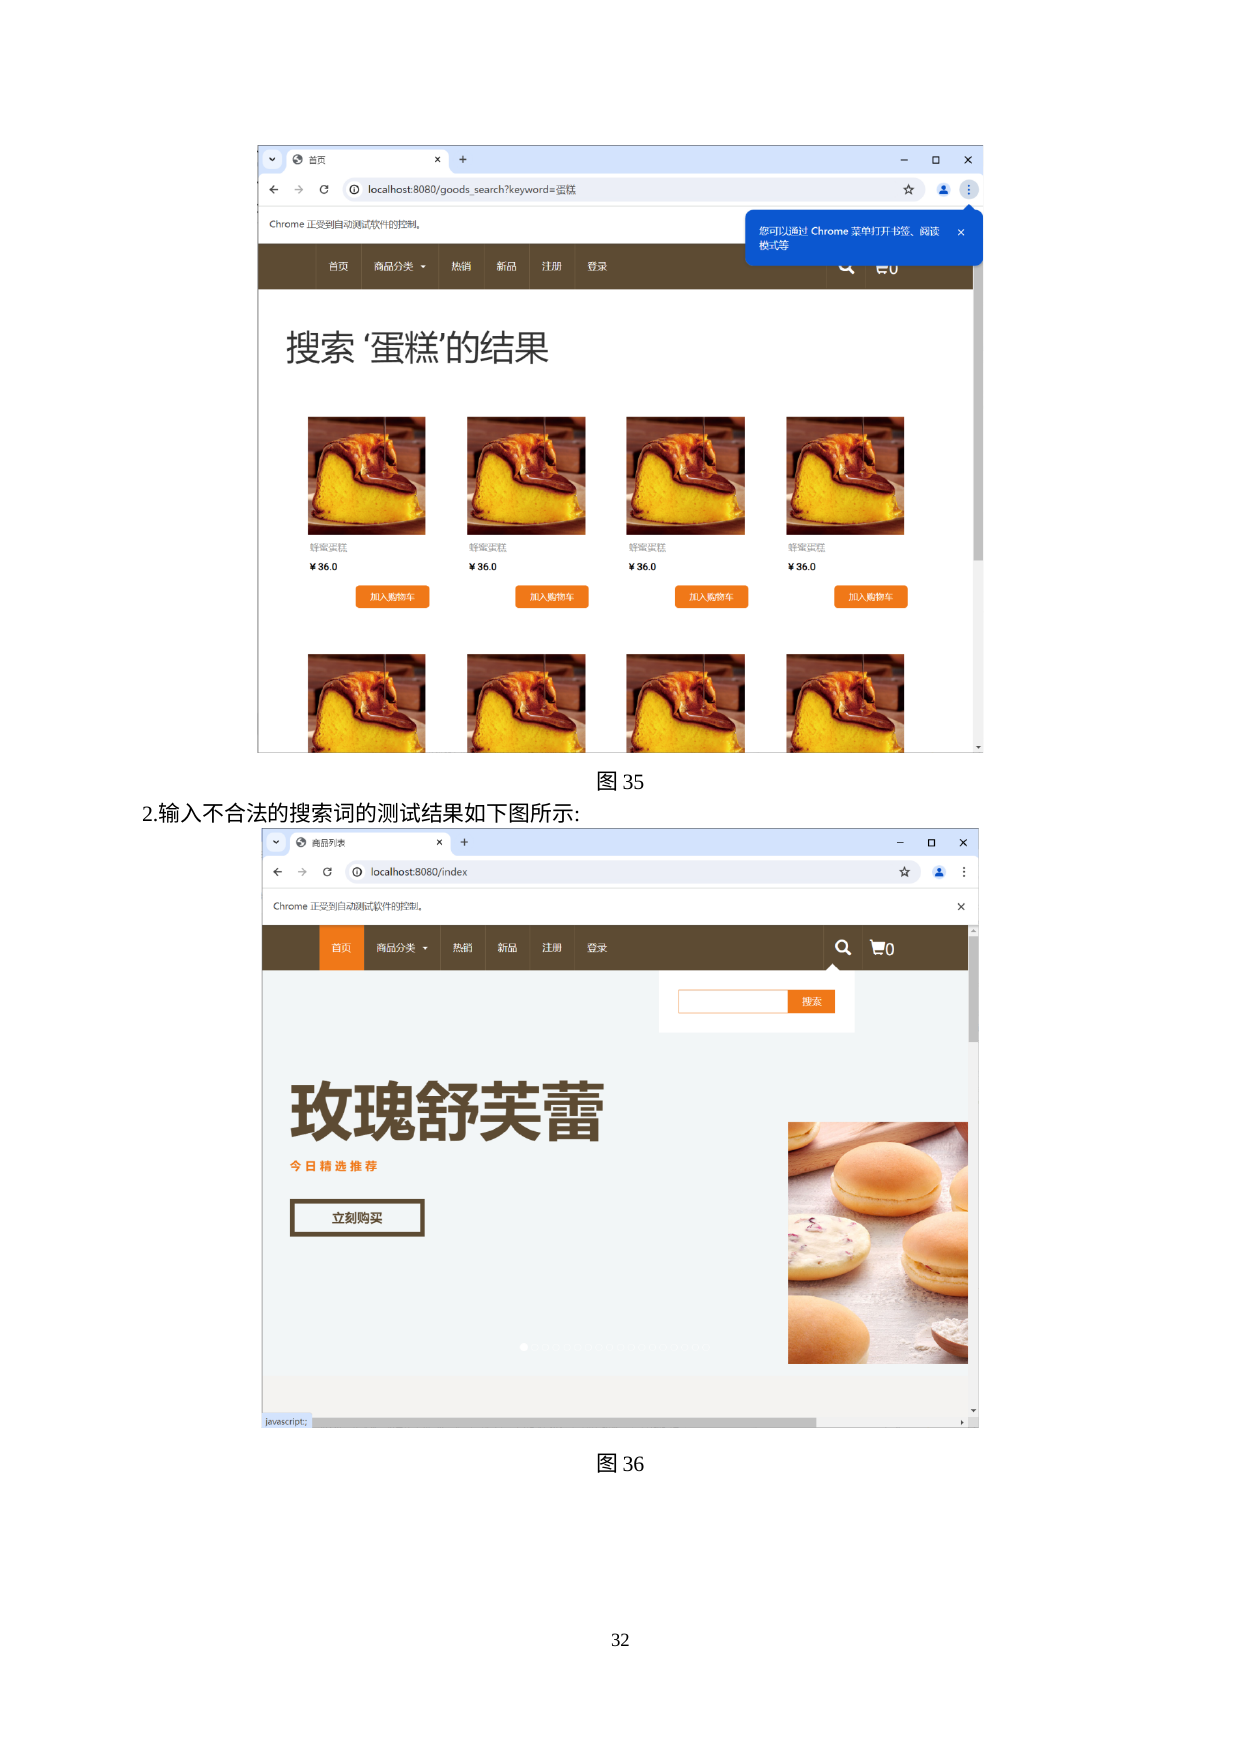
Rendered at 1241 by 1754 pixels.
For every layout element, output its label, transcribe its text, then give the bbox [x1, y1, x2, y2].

text 图35 [142, 763, 1098, 796]
text 图36 [142, 1446, 1098, 1478]
picture [257, 145, 984, 753]
picture [261, 828, 979, 1428]
text 2.输入不合法的搜索词的测试结果如下图所示: [142, 796, 1098, 828]
